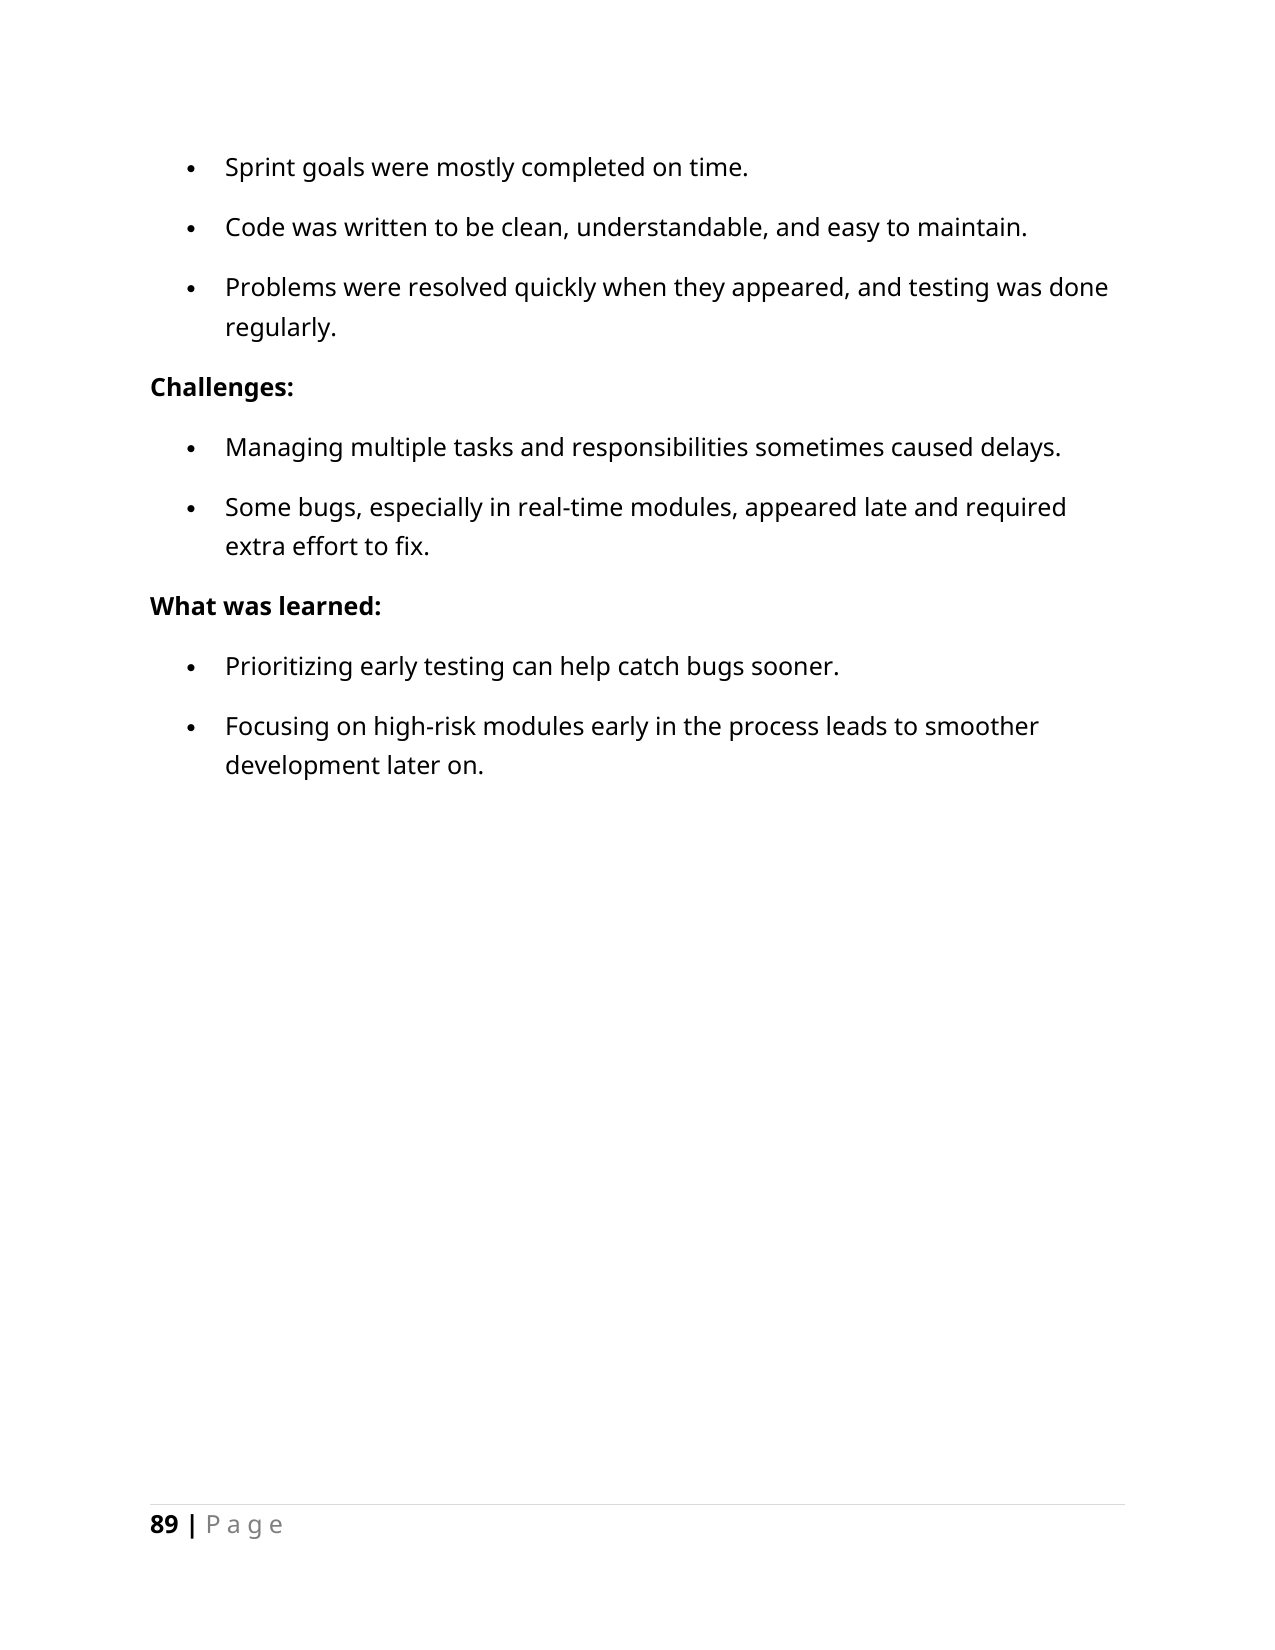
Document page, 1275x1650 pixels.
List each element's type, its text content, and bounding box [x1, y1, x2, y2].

text What was learned: [150, 588, 1125, 622]
list Some bugs, especially in real-time modules, appeared late and required extra effort to fix. [187, 489, 1125, 562]
text Challenges: [150, 369, 1125, 403]
list Prioritizing early testing can help catch bugs sooner. [187, 648, 1125, 682]
list Sprint goals were mostly completed on time. [187, 150, 1125, 184]
list Focusing on high-risk modules early in the process leads to smoother development later on. [187, 708, 1125, 782]
list Problems were resolved quickly when they appeared, and testing was done regularly. [187, 270, 1125, 343]
list Code was written to be clean, understandable, and easy to maintain. [187, 210, 1125, 244]
list Managing multiple tasks and responsibilities sometimes caused delays. [187, 429, 1125, 463]
